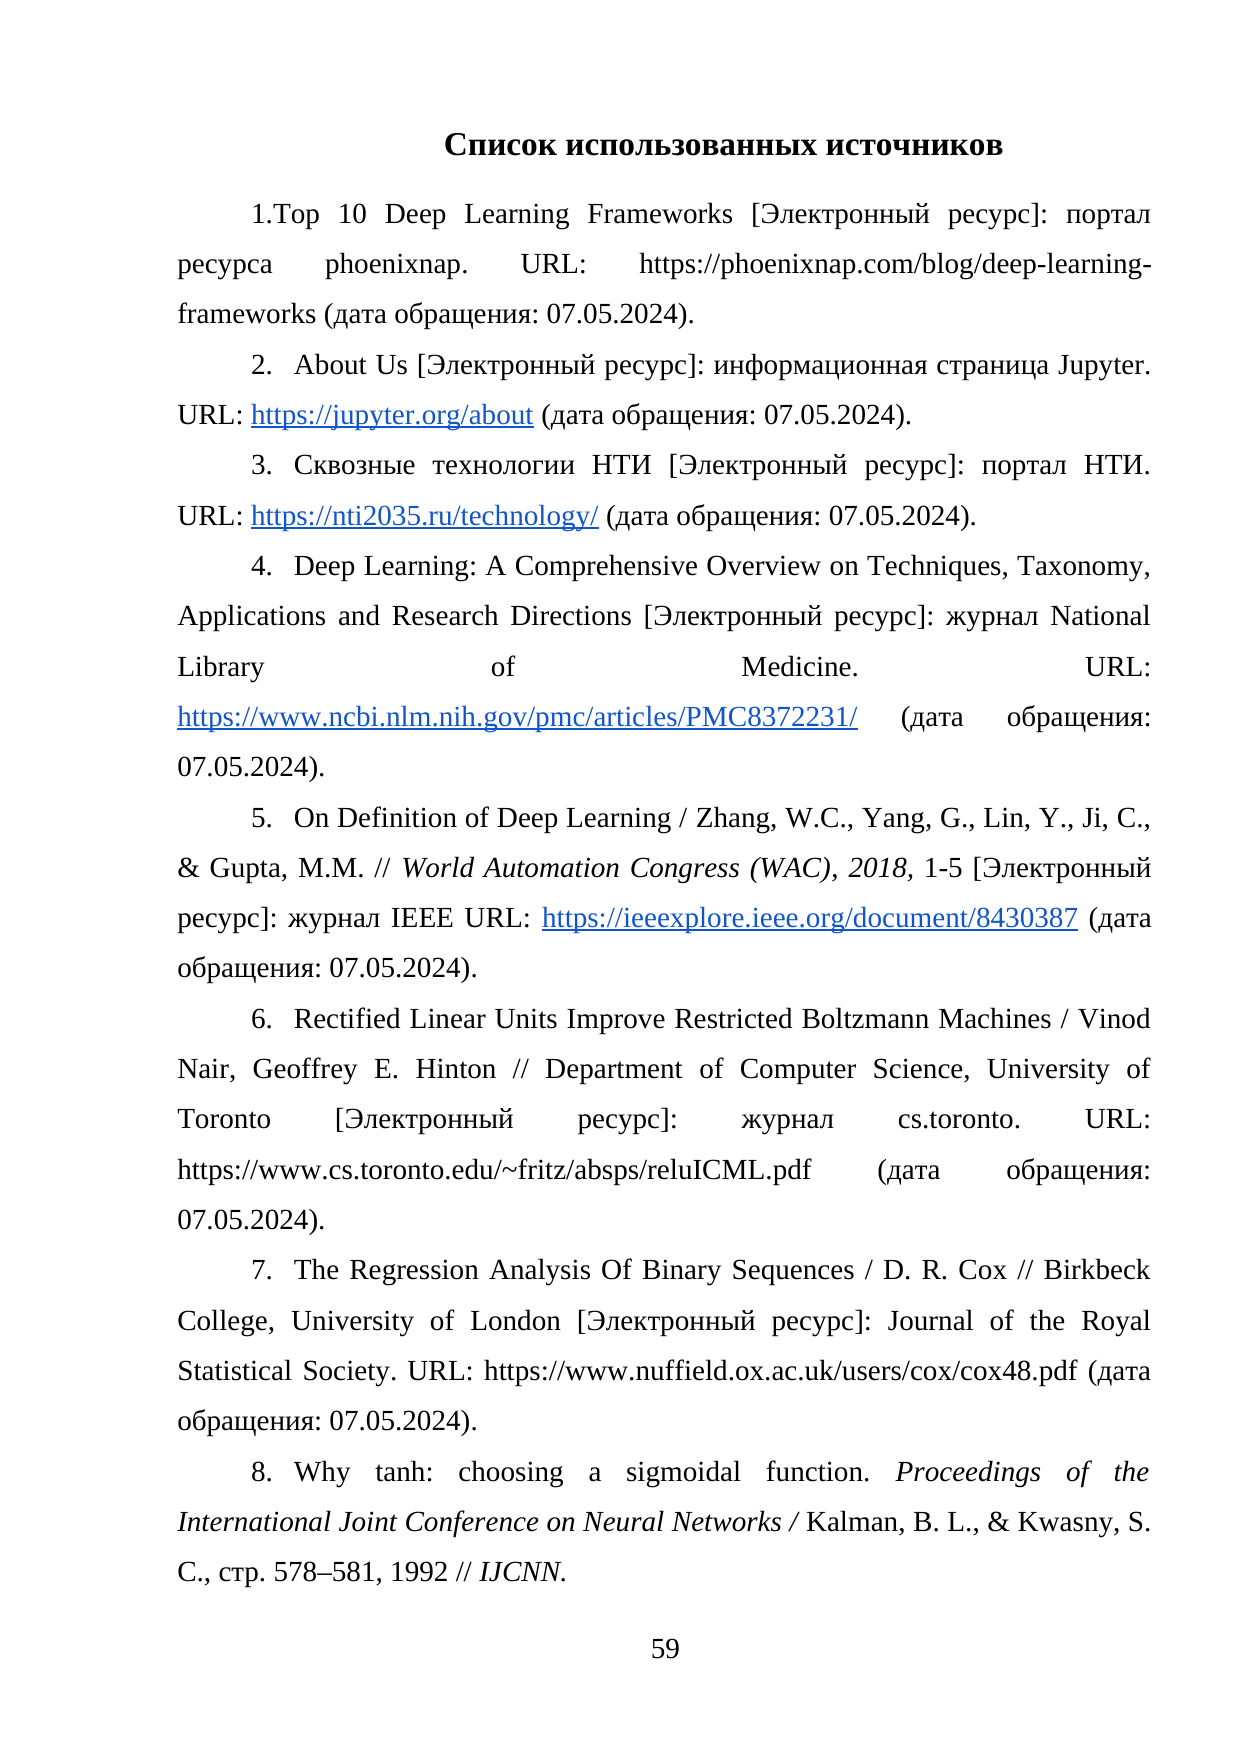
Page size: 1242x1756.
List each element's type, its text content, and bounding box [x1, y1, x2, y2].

list Why tanh: choosing a sigmoidal function. Proceedings of the International Joint Conference on Neural Networks / Kalman, B. L., & Kwasny, S. C., стр. 578–581, 1992 // IJCNN. [177, 1454, 1152, 1588]
list Top 10 Deep Learning Frameworks [Электронный ресурс]: портал ресурса phoenixnap. URL: https://phoenixnap.com/blog/deep-learning-frameworks (дата обращения: 07.05.2024). [177, 196, 1152, 330]
list On Definition of Deep Learning / Zhang, W.C., Yang, G., Lin, Y., Ji, C., & Gupta, M.M. // World Automation Congress (WAC), 2018, 1-5 [Электронный ресурс]: журнал IEEE URL: https://ieeexplore.ieee.org/document/8430387 (дата обращения: 07.05.2024). [177, 800, 1152, 984]
list Rectified Linear Units Improve Restricted Boltzmann Machines / Vinod Nair, Geoffrey E. Hinton // Department of Computer Science, University of Toronto [Электронный ресурс]: журнал cs.toronto. URL: https://www.cs.toronto.edu/~fritz/absps/reluICML.pdf (дата обращения: 07.05.2024). [177, 1001, 1152, 1236]
list The Regression Analysis Of Binary Sequences / D. R. Cox // Birkbeck College, University of London [Электронный ресурс]: Journal of the Royal Statistical Society. URL: https://www.nuffield.ox.ac.uk/users/cox/cox48.pdf (дата обращения: 07.05.2024). [177, 1252, 1152, 1437]
list About Us [Электронный ресурс]: информационная страница Jupyter. URL: https://jupyter.org/about (дата обращения: 07.05.2024). [177, 347, 1152, 431]
list Сквозные технологии НТИ [Электронный ресурс]: портал НТИ. URL: https://nti2035.ru/technology/ (дата обращения: 07.05.2024). [177, 447, 1152, 531]
subtitle Список использованных источников [236, 124, 1153, 162]
list Deep Learning: A Comprehensive Overview on Techniques, Taxonomy, Applications and Research Directions [Электронный ресурс]: журнал National Library of Medicine. URL: https://www.ncbi.nlm.nih.gov/pmc/articles/PMC8372231/ (дата обращения: 07.05.2024). [177, 548, 1152, 783]
